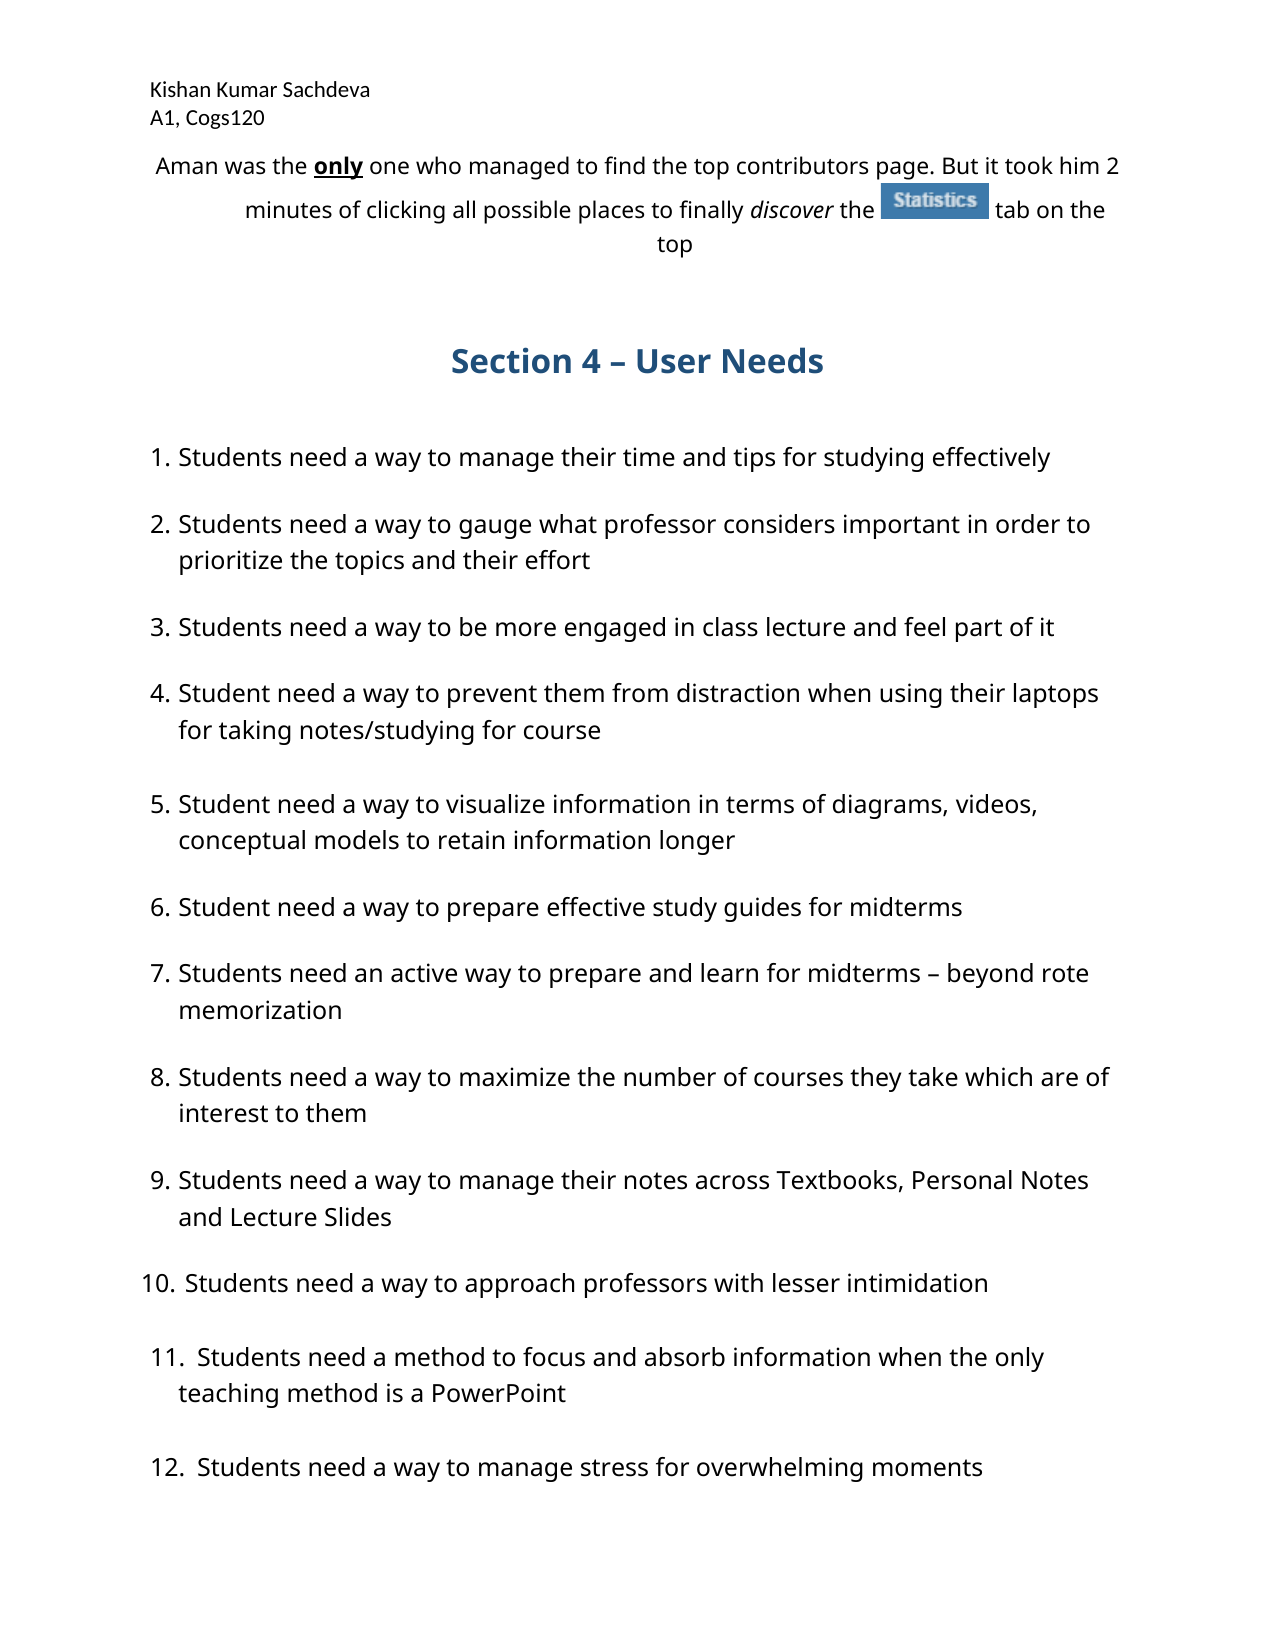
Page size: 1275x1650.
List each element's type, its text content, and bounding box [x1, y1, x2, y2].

picture [880, 183, 989, 219]
list Student need a way to visualize information in terms of diagrams, videos, conceptual models to retain information longer [150, 786, 1125, 887]
list Students need a way to manage stress for overwhelming moments [150, 1449, 1125, 1483]
list Students need a way to manage their time and tips for studying effectively [150, 440, 1125, 504]
list Students need a method to focus and absorb information when the only teaching method is a PowerPoint [150, 1339, 1125, 1410]
subtitle Section 4 – User Needs [150, 337, 1125, 383]
list Students need a way to approach professors with lesser intimidation [141, 1266, 1125, 1300]
text Aman was the only one who managed to find the top contributors page. But it took him 2 minutes of clicking all possible places to finally discover the tab on the top [150, 150, 1125, 259]
list Students need a way to be more engaged in class lecture and feel part of it [150, 609, 1125, 674]
list Student need a way to prevent them from distraction when using their laptops for taking notes/studying for course [150, 676, 1125, 747]
list Students need a way to maximize the number of courses they take which are of interest to them [150, 1059, 1125, 1160]
list Students need an active way to prepare and learn for midterms – beyond rote memorization [150, 956, 1125, 1057]
list Student need a way to prepare effective study guides for midterms [150, 889, 1125, 954]
list Students need a way to manage their notes across Textbooks, Personal Notes and Lecture Slides [150, 1162, 1125, 1263]
list Students need a way to gauge what professor considers important in order to prioritize the topics and their effort [150, 506, 1125, 607]
